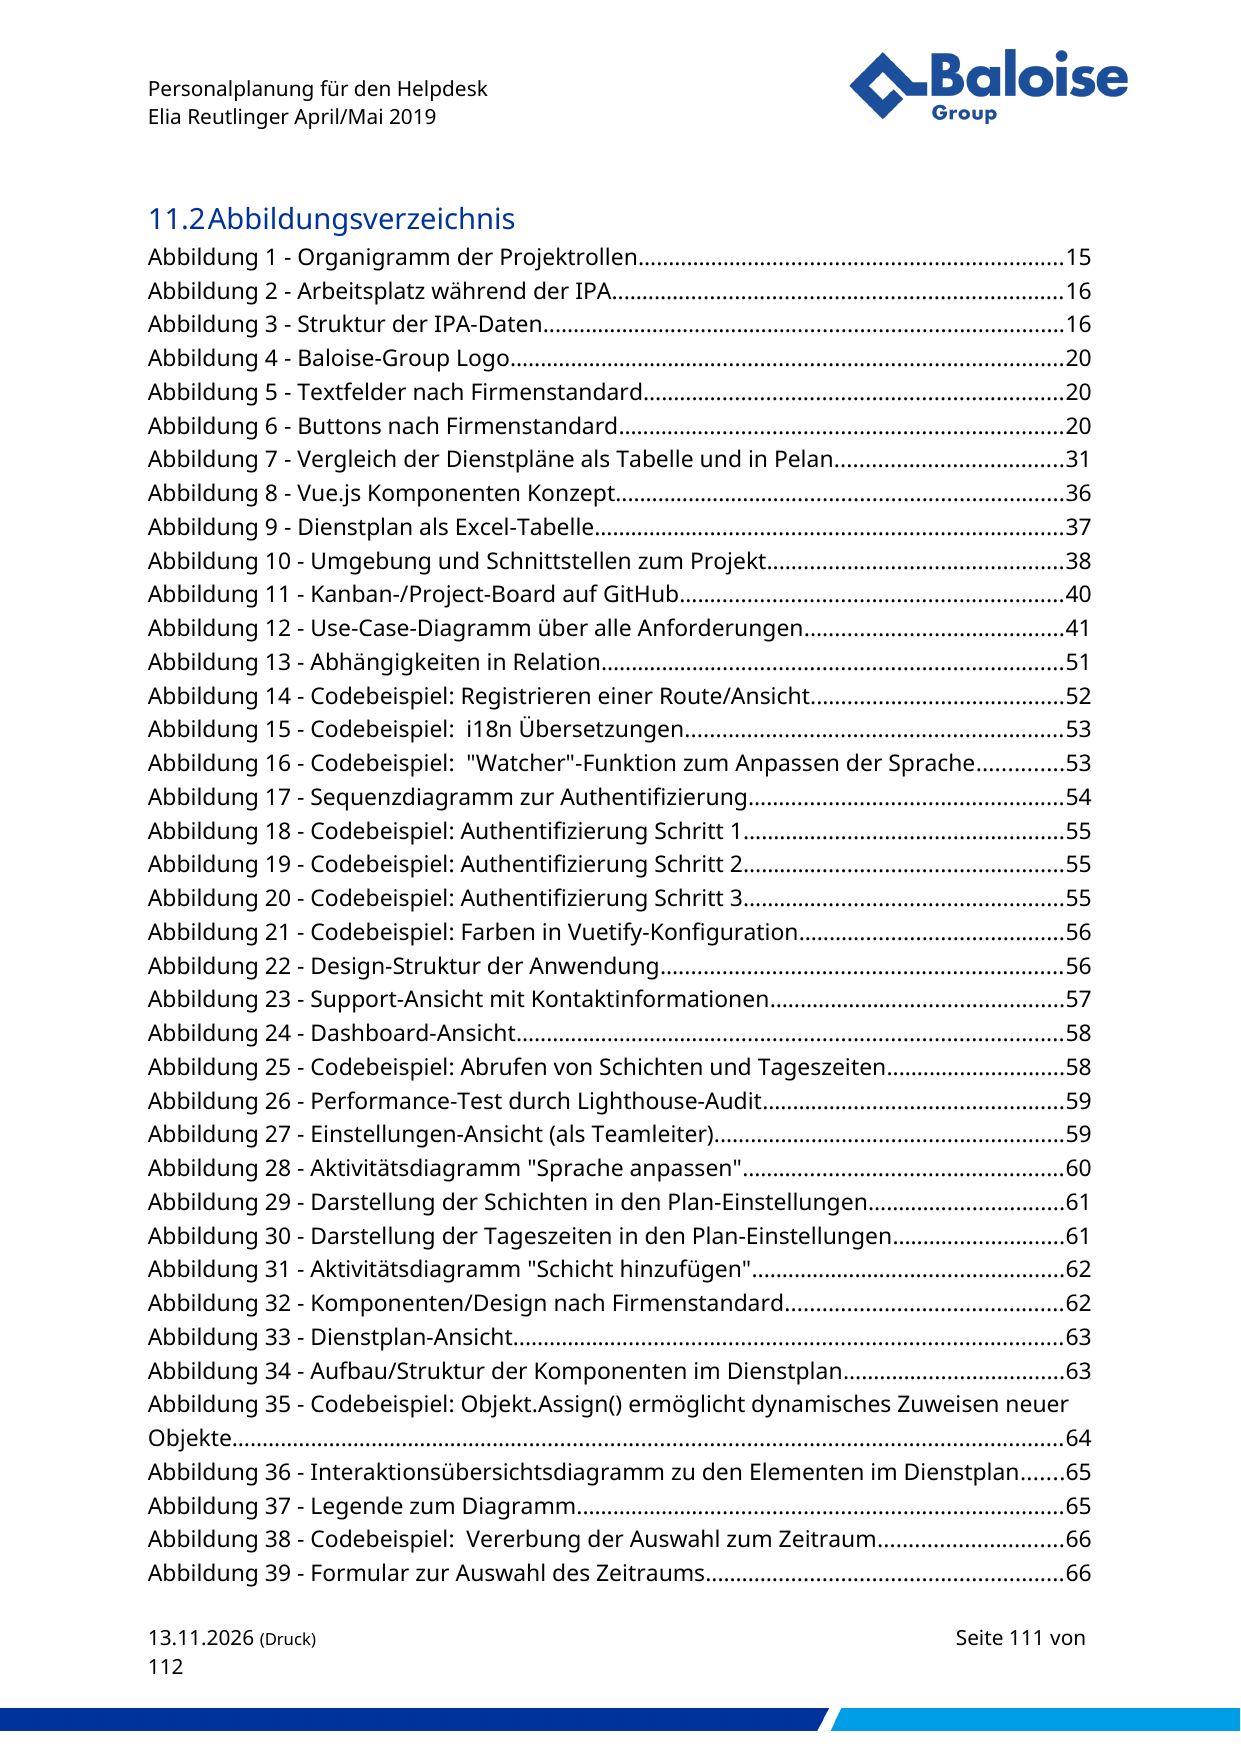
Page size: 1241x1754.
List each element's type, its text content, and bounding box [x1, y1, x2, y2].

text Abbildung 16 - Codebeispiel: "Watcher"-Funktion zum Anpassen der Sprache 53 [148, 747, 1093, 778]
text Abbildung 4 - Baloise-Group Logo 20 [148, 342, 1093, 373]
text Abbildung 12 - Use-Case-Diagramm über alle Anforderungen 41 [148, 612, 1093, 643]
text Abbildung 30 - Darstellung der Tageszeiten in den Plan-Einstellungen 61 [148, 1219, 1093, 1251]
text Abbildung 37 - Legende zum Diagramm 65 [148, 1489, 1093, 1521]
subtitle Abbildungsverzeichnis [148, 198, 1093, 238]
text Abbildung 27 - Einstellungen-Ansicht (als Teamleiter) 59 [148, 1118, 1093, 1149]
text Abbildung 8 - Vue.js Komponenten Konzept 36 [148, 477, 1093, 508]
text Abbildung 26 - Performance-Test durch Lighthouse-Audit 59 [148, 1084, 1093, 1116]
text Abbildung 35 - Codebeispiel: Objekt.Assign() ermöglicht dynamisches Zuweisen neuer Objekte 64 [148, 1388, 1093, 1453]
text Abbildung 13 - Abhängigkeiten in Relation 51 [148, 646, 1093, 677]
text Abbildung 23 - Support-Ansicht mit Kontaktinformationen 57 [148, 983, 1093, 1014]
text Abbildung 31 - Aktivitätsdiagramm "Schicht hinzufügen" 62 [148, 1253, 1093, 1284]
text Abbildung 18 - Codebeispiel: Authentifizierung Schritt 1 55 [148, 814, 1093, 846]
text Abbildung 3 - Struktur der IPA-Daten 16 [148, 308, 1093, 339]
text Abbildung 17 - Sequenzdiagramm zur Authentifizierung 54 [148, 781, 1093, 812]
picture [849, 49, 1128, 124]
text Abbildung 6 - Buttons nach Firmenstandard 20 [148, 409, 1093, 441]
text Abbildung 36 - Interaktionsübersichtsdiagramm zu den Elementen im Dienstplan 65 [148, 1456, 1093, 1487]
text Abbildung 22 - Design-Struktur der Anwendung 56 [148, 949, 1093, 981]
text Abbildung 2 - Arbeitsplatz während der IPA 16 [148, 274, 1093, 306]
picture [0, 1708, 1241, 1733]
text Abbildung 24 - Dashboard-Ansicht 58 [148, 1017, 1093, 1048]
text Abbildung 7 - Vergleich der Dienstpläne als Tabelle und in Pelan 31 [148, 443, 1093, 474]
text Abbildung 20 - Codebeispiel: Authentifizierung Schritt 3 55 [148, 882, 1093, 913]
text Abbildung 32 - Komponenten/Design nach Firmenstandard 62 [148, 1287, 1093, 1318]
text Abbildung 5 - Textfelder nach Firmenstandard 20 [148, 376, 1093, 407]
text Abbildung 21 - Codebeispiel: Farben in Vuetify-Konfiguration 56 [148, 916, 1093, 947]
text Abbildung 11 - Kanban-/Project-Board auf GitHub 40 [148, 578, 1093, 609]
text Abbildung 39 - Formular zur Auswahl des Zeitraums 66 [148, 1557, 1093, 1588]
text Abbildung 28 - Aktivitätsdiagramm "Sprache anpassen" 60 [148, 1152, 1093, 1183]
text Abbildung 25 - Codebeispiel: Abrufen von Schichten und Tageszeiten 58 [148, 1051, 1093, 1082]
text Abbildung 38 - Codebeispiel: Vererbung der Auswahl zum Zeitraum 66 [148, 1523, 1093, 1554]
text Abbildung 15 - Codebeispiel: i18n Übersetzungen 53 [148, 713, 1093, 744]
text Abbildung 34 - Aufbau/Struktur der Komponenten im Dienstplan 63 [148, 1354, 1093, 1386]
text Abbildung 1 - Organigramm der Projektrollen 15 [148, 241, 1093, 272]
text Abbildung 9 - Dienstplan als Excel-Tabelle 37 [148, 511, 1093, 542]
text Abbildung 10 - Umgebung und Schnittstellen zum Projekt 38 [148, 544, 1093, 576]
text Abbildung 19 - Codebeispiel: Authentifizierung Schritt 2 55 [148, 848, 1093, 879]
text Abbildung 33 - Dienstplan-Ansicht 63 [148, 1321, 1093, 1352]
text Abbildung 14 - Codebeispiel: Registrieren einer Route/Ansicht 52 [148, 679, 1093, 711]
text Abbildung 29 - Darstellung der Schichten in den Plan-Einstellungen 61 [148, 1186, 1093, 1217]
